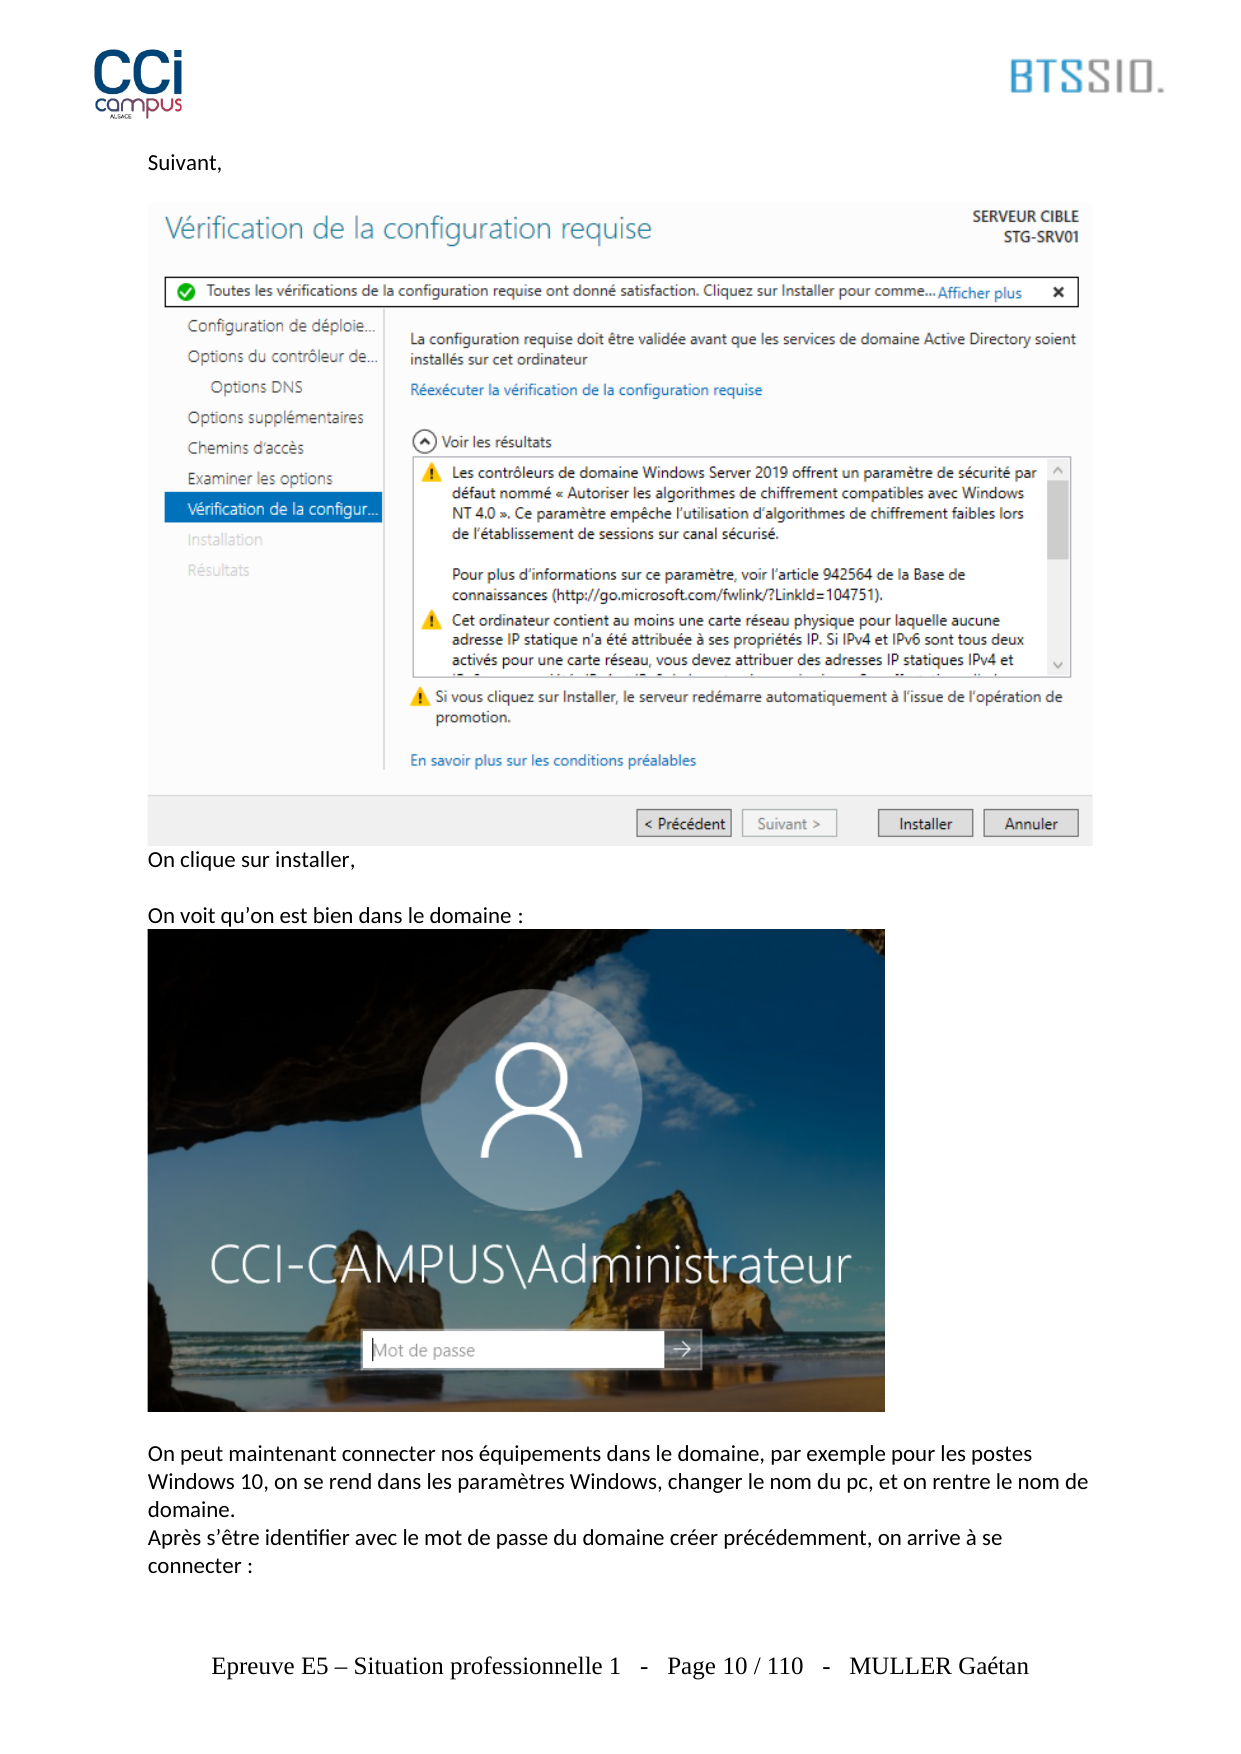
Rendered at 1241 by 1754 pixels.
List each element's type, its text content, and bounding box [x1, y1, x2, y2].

picture [147, 203, 1093, 846]
text On clique sur installer, [148, 846, 1093, 873]
text On peut maintenant connecter nos équipements dans le domaine, par exemple pour les postes Windows 10, on se rend dans les paramètres Windows, changer le nom du pc, et on rentre le nom de domaine. [148, 1439, 1093, 1523]
picture [81, 44, 194, 123]
text Après s’être identifier avec le mot de passe du domaine créer précédemment, on arrive à se connecter : [148, 1523, 1093, 1579]
text Suivant, [148, 148, 1093, 176]
text On voit qu’on est bien dans le domaine : [148, 901, 1093, 929]
picture [147, 929, 885, 1412]
picture [1004, 46, 1169, 104]
